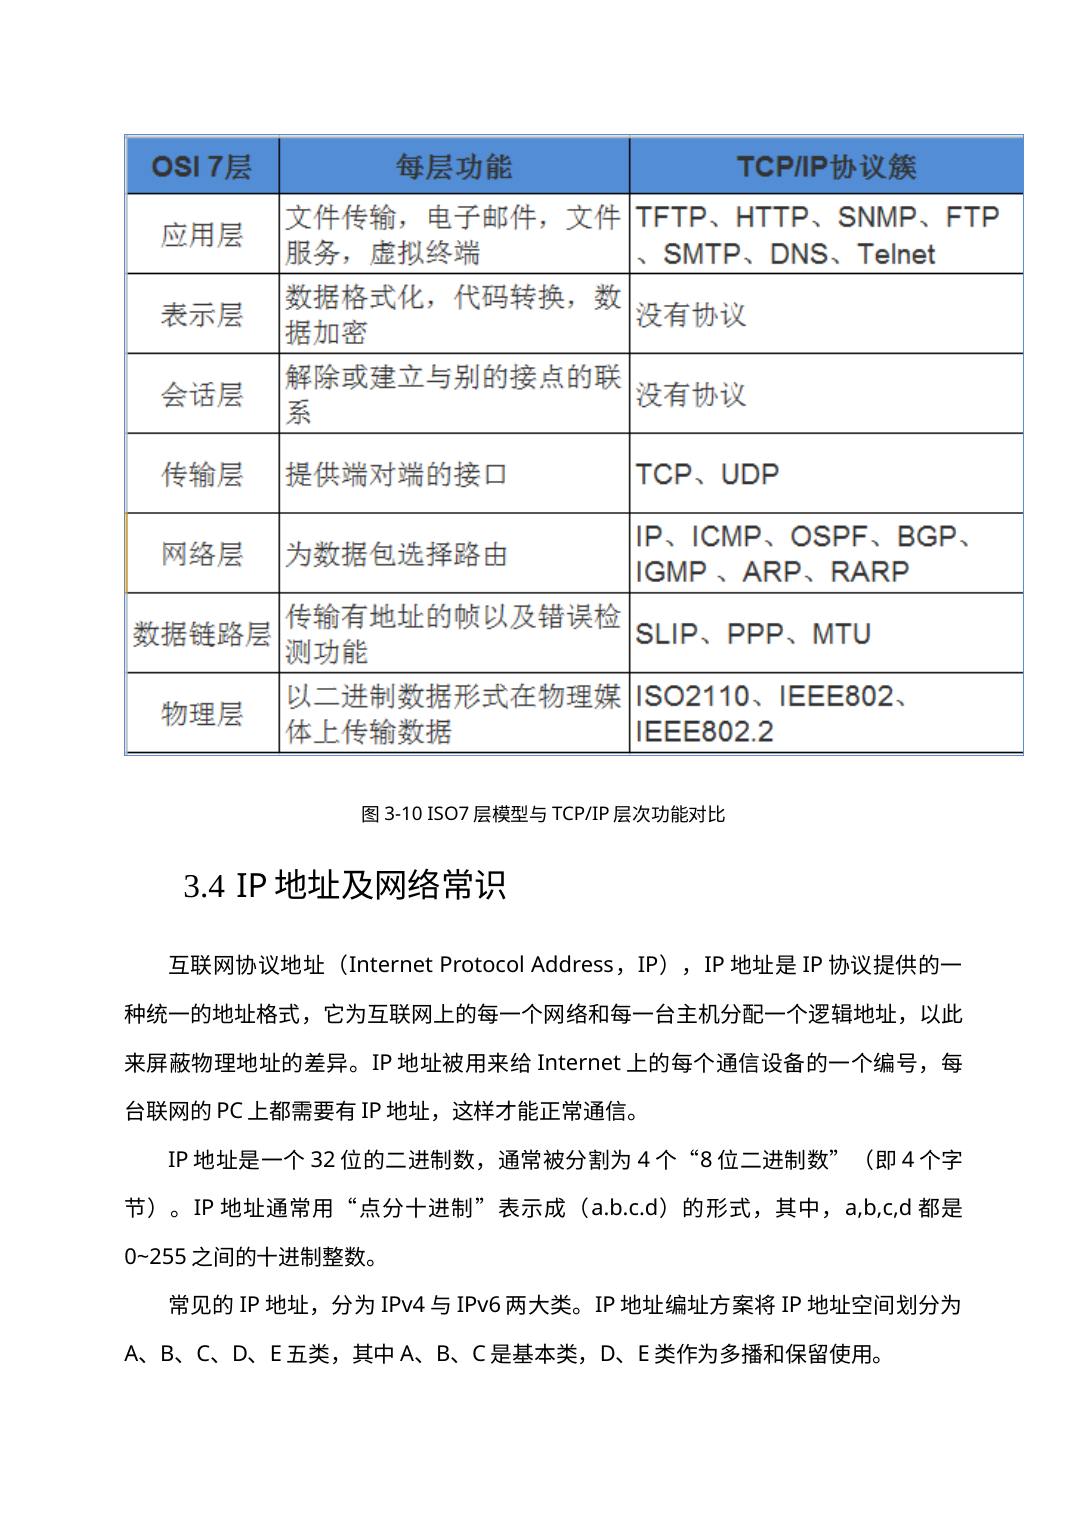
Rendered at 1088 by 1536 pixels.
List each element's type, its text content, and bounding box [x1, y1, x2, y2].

text 互联网协议地址（Internet Protocol Address，IP），IP地址是IP协议提供的一种统一的地址格式，它为互联网上的每一个网络和每一台主机分配一个逻辑地址，以此来屏蔽物理地址的差异。IP地址被用来给Internet上的每个通信设备的一个编号，每台联网的PC上都需要有IP地址，这样才能正常通信。 [124, 948, 963, 1126]
picture [125, 135, 1023, 755]
text 图3-10 ISO7层模型与TCP/IP层次功能对比 [124, 797, 963, 829]
subtitle IP地址及网络常识 [183, 859, 963, 907]
text IP地址是一个32位的二进制数，通常被分割为4个“8位二进制数”（即4个字节）。IP地址通常用“点分十进制”表示成（a.b.c.d）的形式，其中，a,b,c,d都是0~255之间的十进制整数。 [124, 1142, 963, 1272]
text 常见的IP地址，分为IPv4与IPv6两大类。IP地址编址方案将IP地址空间划分为A、B、C、D、E五类，其中A、B、C是基本类，D、E类作为多播和保留使用。 [124, 1288, 963, 1369]
